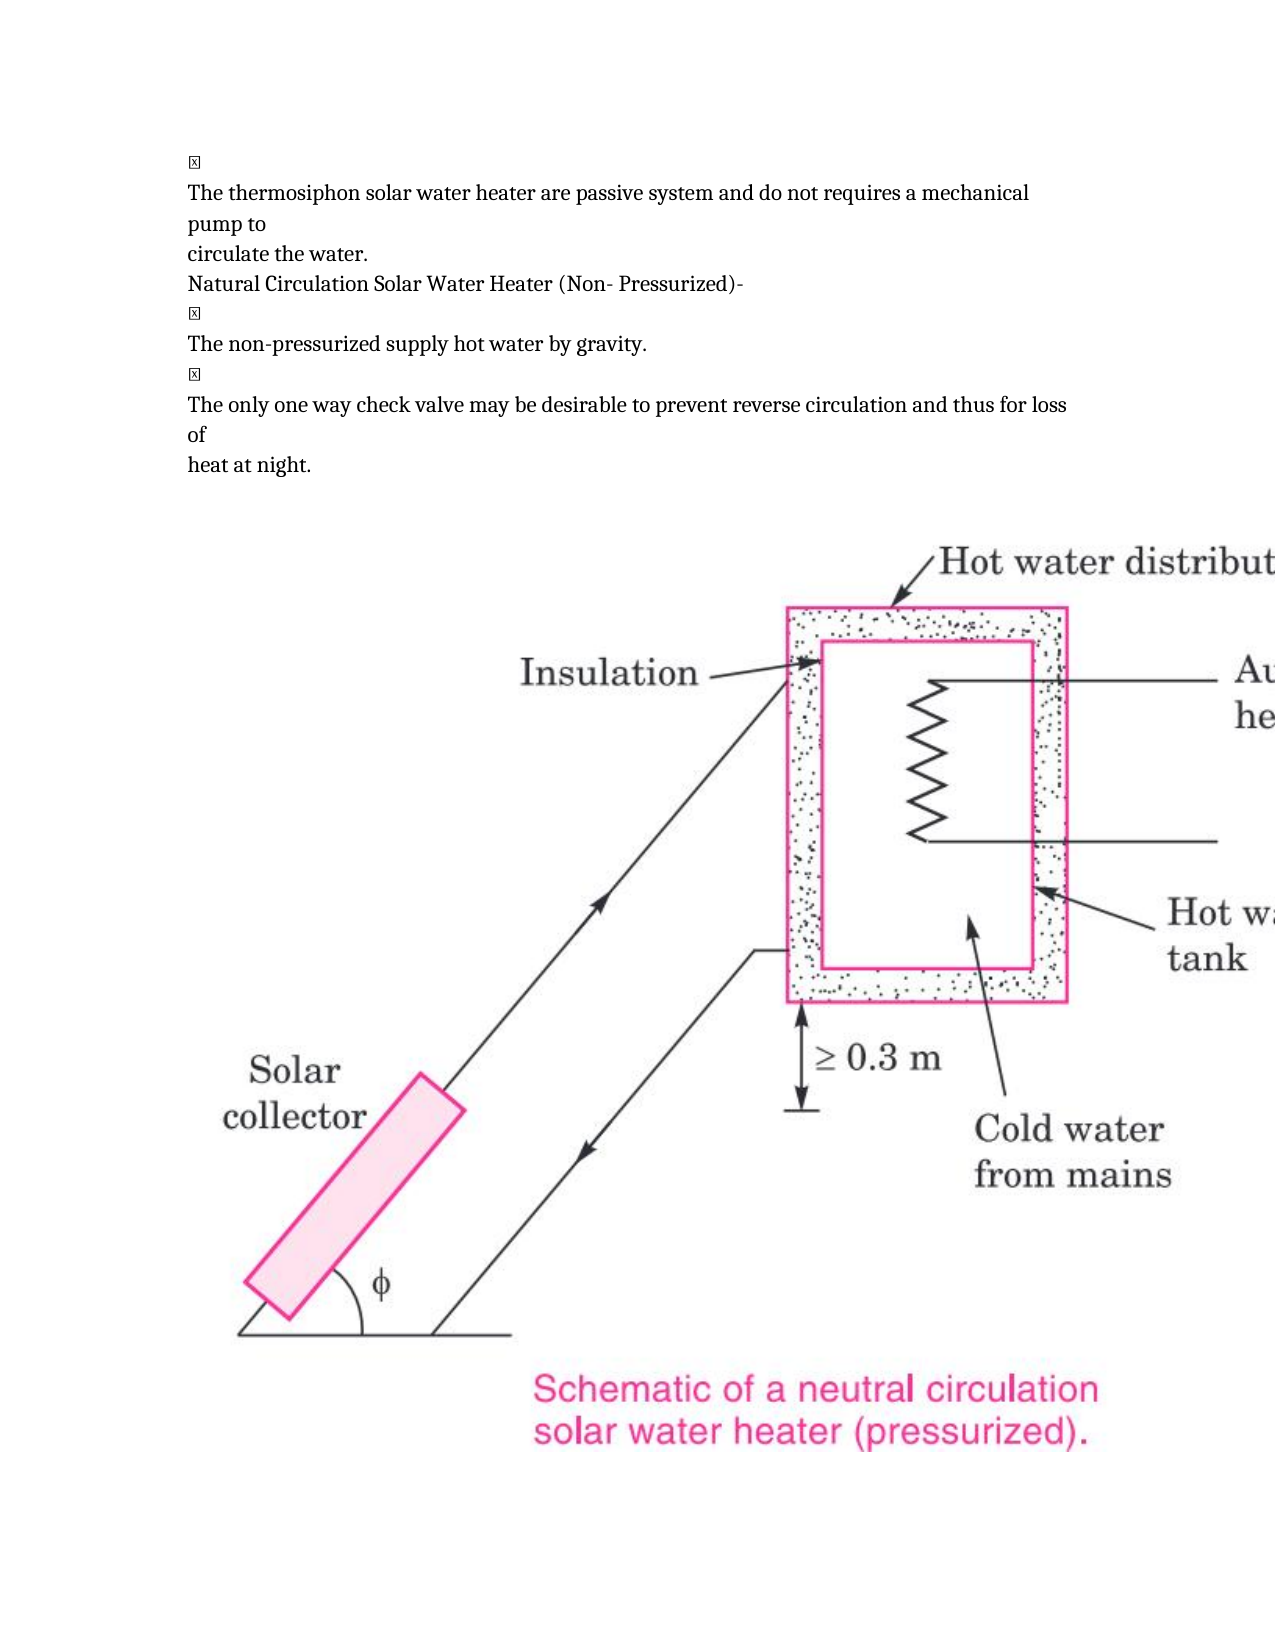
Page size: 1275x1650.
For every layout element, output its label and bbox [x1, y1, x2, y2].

picture [206, 533, 1275, 1452]
text [187, 150, 1087, 509]
